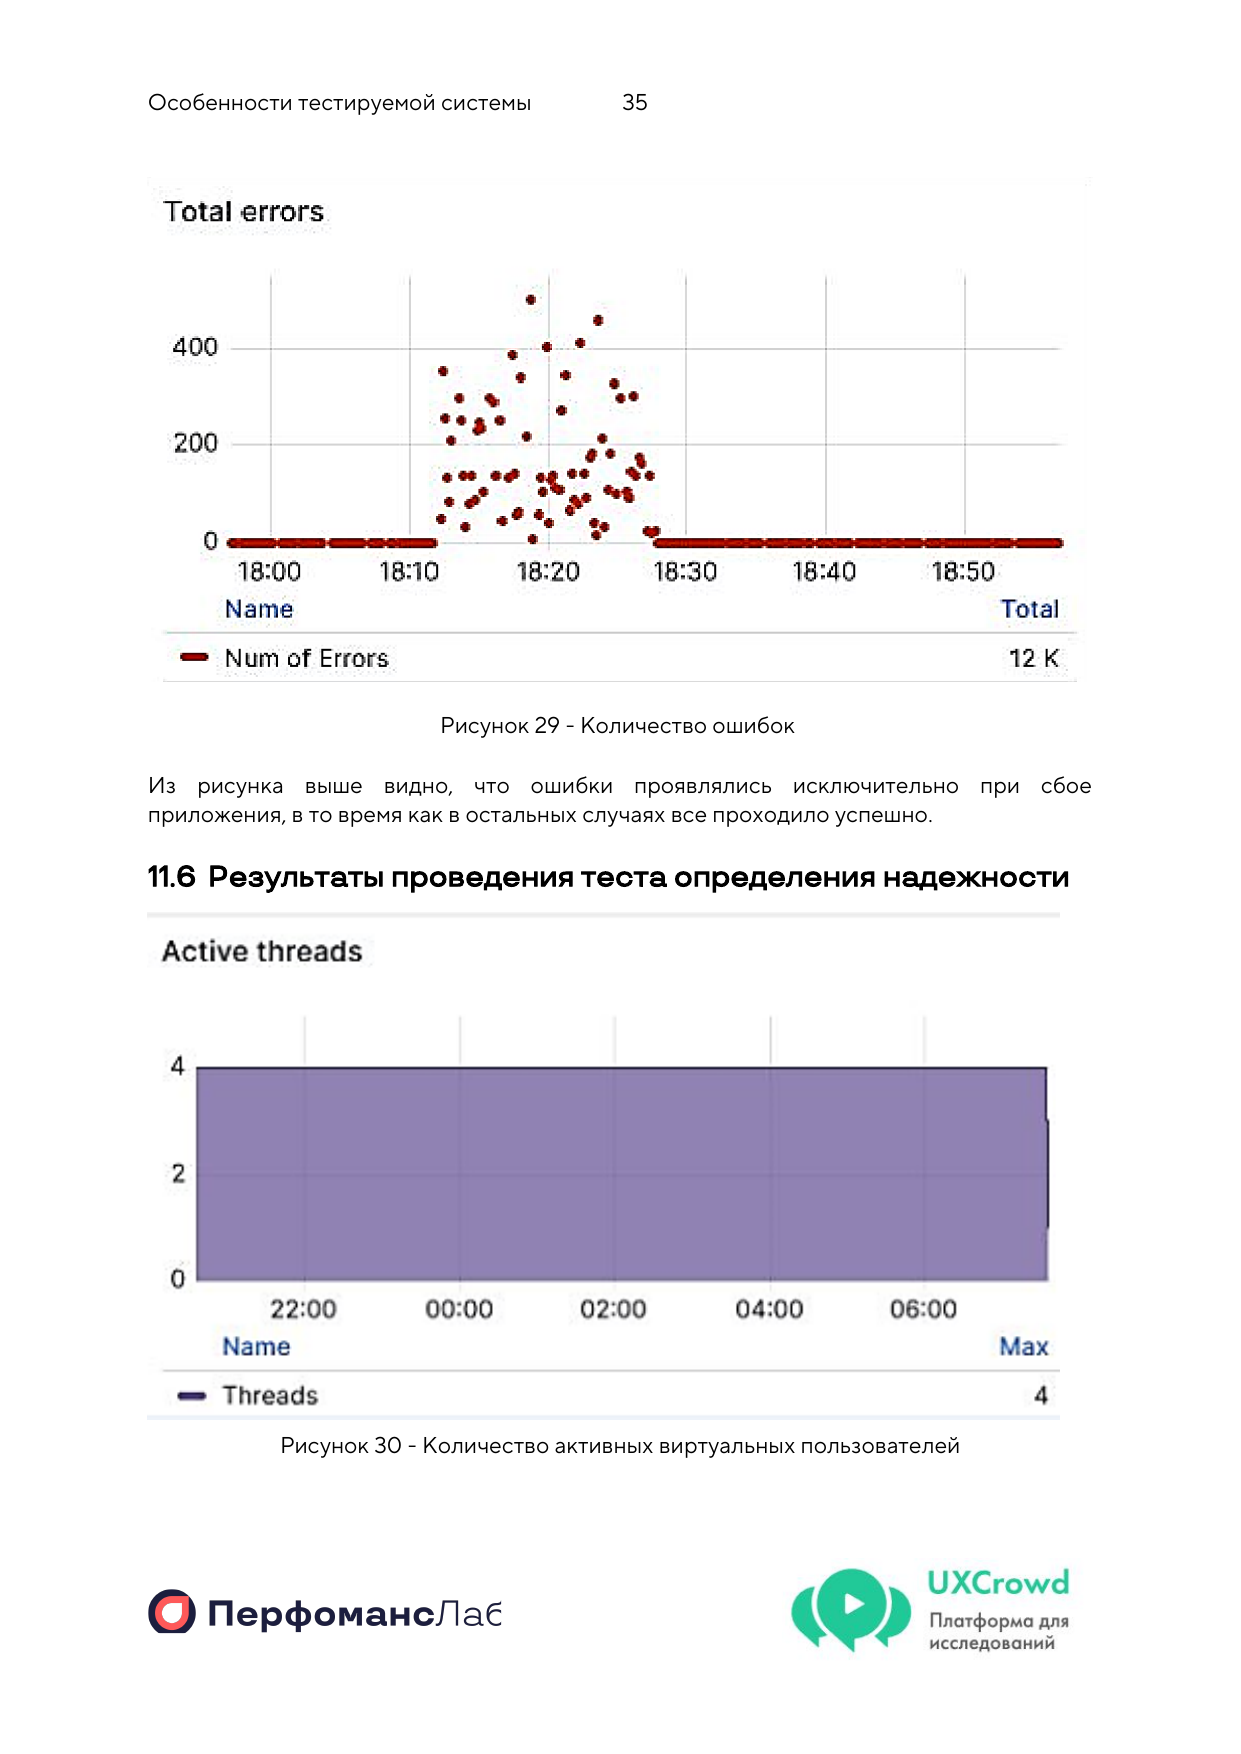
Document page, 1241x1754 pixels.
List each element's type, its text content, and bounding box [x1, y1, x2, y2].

text Рисунок 30 - Количество активных виртуальных пользователей [148, 1432, 1092, 1461]
picture [147, 177, 1093, 682]
text Из рисунка выше видно, что ошибки проявлялись исключительно при сбое приложения, в то время как в остальных случаях все проходило успешно. [148, 771, 1092, 830]
picture [147, 912, 1060, 1420]
picture [781, 1558, 1093, 1666]
picture [148, 1589, 502, 1634]
subtitle Результаты проведения теста определения надежности [148, 860, 1092, 895]
text Рисунок 29 - Количество ошибок [148, 712, 1092, 741]
